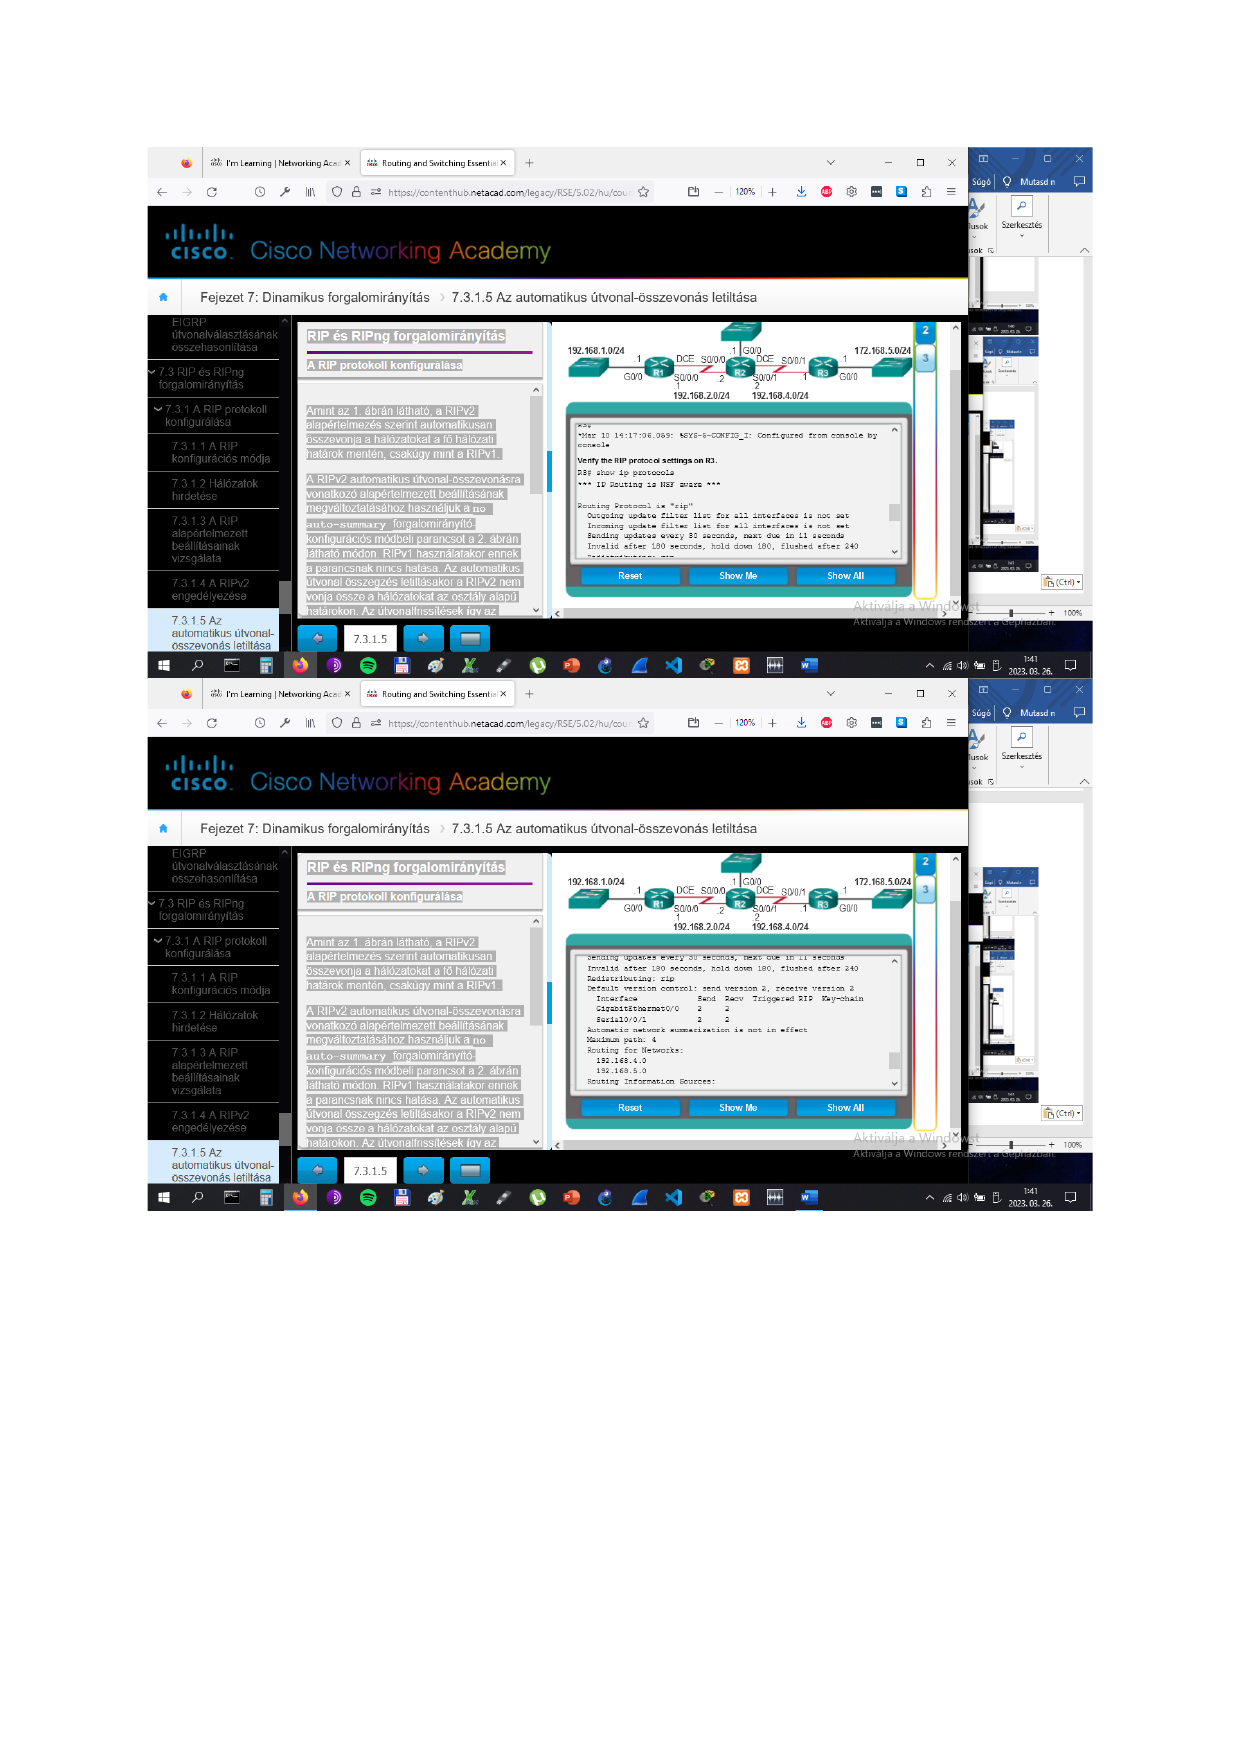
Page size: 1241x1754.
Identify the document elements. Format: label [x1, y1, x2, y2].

picture [147, 147, 1093, 1211]
